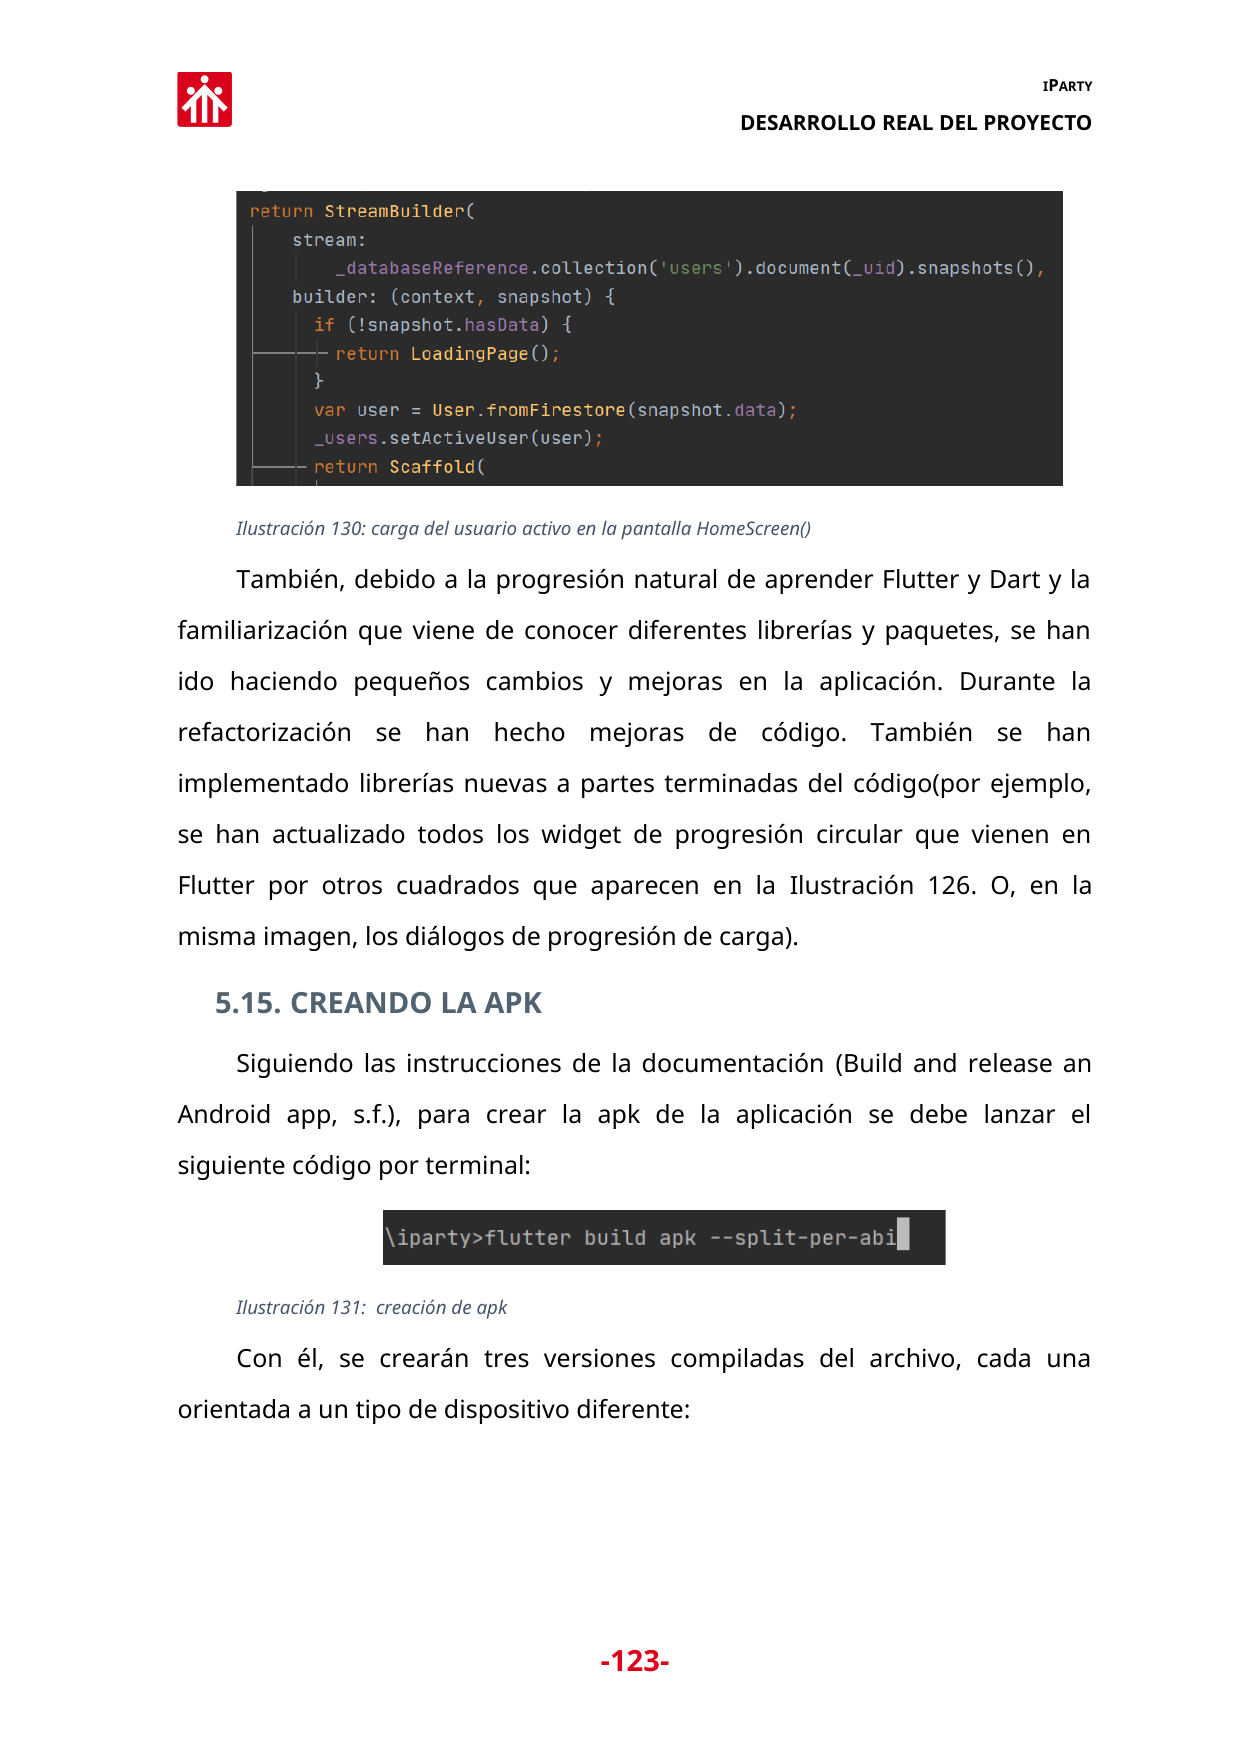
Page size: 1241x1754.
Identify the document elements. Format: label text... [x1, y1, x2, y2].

text Siguiendo las instrucciones de la documentación , para crear la apk de la aplicación se debe lanzar el siguiente código por terminal: [177, 1045, 1092, 1181]
picture [236, 191, 1063, 486]
subtitle Creando la apk [215, 983, 1092, 1022]
text También, debido a la progresión natural de aprender Flutter y Dart y la familiarización que viene de conocer diferentes librerías y paquetes, se han ido haciendo pequeños cambios y mejoras en la aplicación. Durante la refactorización se han hecho mejoras de código. También se han implementado librerías nuevas a partes terminadas del código(por ejemplo, se han actualizado todos los widget de progresión circular que vienen en Flutter por otros cuadrados que aparecen en la Ilustración 122. O, en la misma imagen, los diálogos de progresión de carga). [177, 562, 1092, 953]
picture [177, 72, 232, 127]
text Con él, se crearán tres versiones compiladas del archivo, cada una orientada a un tipo de dispositivo diferente: [177, 1341, 1092, 1426]
picture [383, 1210, 946, 1265]
